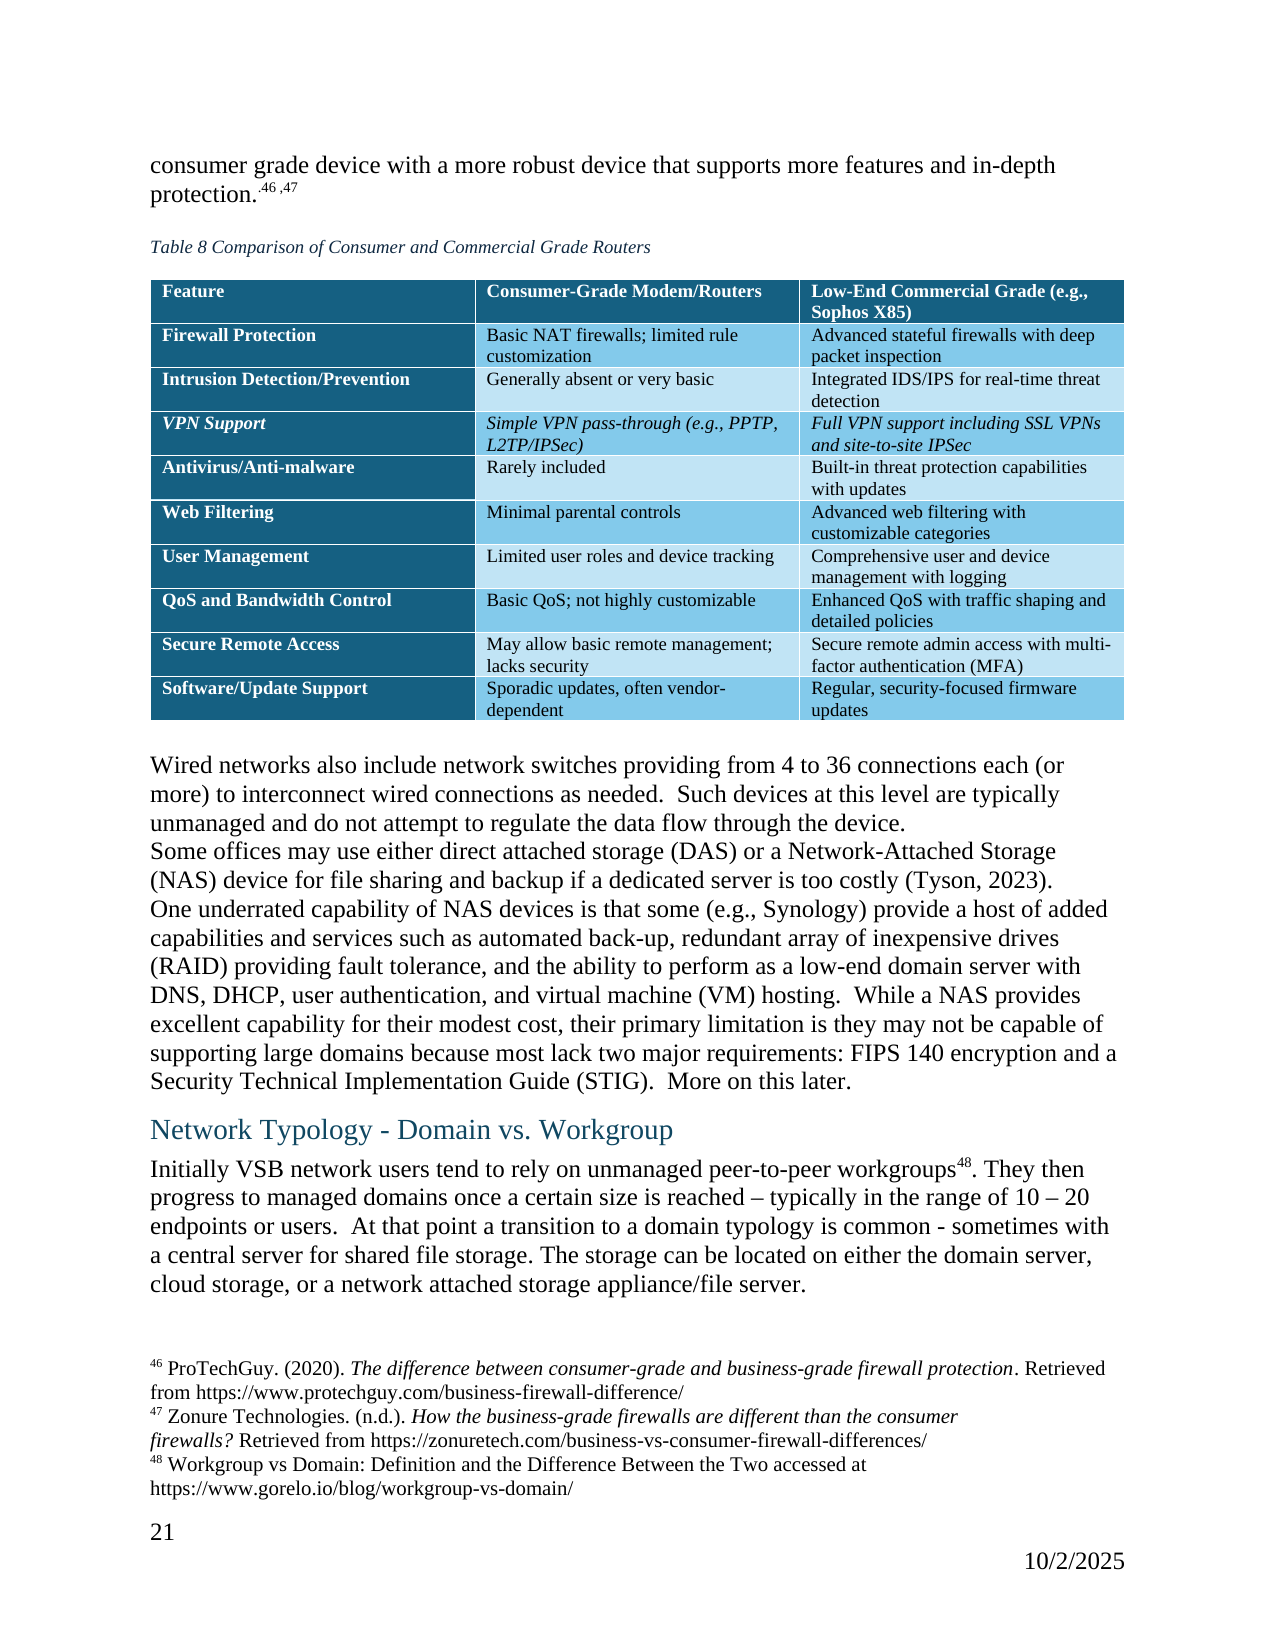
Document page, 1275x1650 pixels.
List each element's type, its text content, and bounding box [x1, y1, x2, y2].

subtitle Network Typology - Domain vs. Workgroup [150, 1112, 1125, 1145]
table_cell Intrusion Detection/Prevention [151, 368, 475, 411]
table_cell Full VPN support including SSL VPNs and site-to-site IPSec [800, 412, 1124, 455]
table_cell Rarely included [476, 456, 799, 499]
table_cell Basic NAT firewalls; limited rule customization [476, 324, 799, 367]
table_cell VPN Support [151, 412, 475, 455]
table_cell May allow basic remote management; lacks security [476, 633, 799, 676]
text Some offices may use either direct attached storage (DAS) or a Network-Attached Storage (NAS) device for file sharing and backup if a dedicated server is too costly (Tyson, 2023). [150, 836, 1125, 894]
table_cell Secure remote admin access with multi-factor authentication (MFA) [800, 633, 1124, 676]
table_cell Antivirus/Anti-malware [151, 456, 475, 499]
text One underrated capability of NAS devices is that some (e.g., Synology) provide a host of added capabilities and services such as automated back-up, redundant array of inexpensive drives (RAID) providing fault tolerance, and the ability to perform as a low-end domain server with DNS, DHCP, user authentication, and virtual machine (VM) hosting. While a NAS provides excellent capability for their modest cost, their primary limitation is they may not be capable of supporting large domains because most lack two major requirements: FIPS 140 encryption and a Security Technical Implementation Guide (STIG). More on this later. [150, 894, 1125, 1095]
table_cell Limited user roles and device tracking [476, 545, 799, 588]
table_cell Comprehensive user and device management with logging [800, 545, 1124, 588]
table_cell Firewall Protection [151, 324, 475, 367]
table_cell Integrated IDS/IPS for real-time threat detection [800, 368, 1124, 411]
text Initially VSB network users tend to rely on unmanaged peer-to-peer workgroups. They then progress to managed domains once a certain size is reached – typically in the range of 10 – 20 endpoints or users. At that point a transition to a domain typology is common - sometimes with a central server for shared file storage. The storage can be located on either the domain server, cloud storage, or a network attached storage appliance/file server. [150, 1154, 1125, 1297]
table_cell Secure Remote Access [151, 633, 475, 676]
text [150, 150, 1125, 207]
table_header Low-End Commercial Grade (e.g., Sophos X85) [800, 280, 1124, 323]
table_cell Sporadic updates, often vendor-dependent [476, 677, 799, 720]
table_cell User Management [151, 545, 475, 588]
table_cell Regular, security-focused firmware updates [800, 677, 1124, 720]
table_cell Advanced stateful firewalls with deep packet inspection [800, 324, 1124, 367]
table_cell Basic QoS; not highly customizable [476, 589, 799, 632]
text Wired networks also include network switches providing from 4 to 36 connections each (or more) to interconnect wired connections as needed. Such devices at this level are typically unmanaged and do not attempt to regulate the data flow through the device. [150, 750, 1125, 836]
table_cell Generally absent or very basic [476, 368, 799, 411]
table_header Feature [151, 280, 475, 323]
table_cell Simple VPN pass-through (e.g., PPTP, L2TP/IPSec) [476, 412, 799, 455]
table_cell Minimal parental controls [476, 501, 799, 544]
table_cell Software/Update Support [151, 677, 475, 720]
table_cell Enhanced QoS with traffic shaping and detailed policies [800, 589, 1124, 632]
table_cell QoS and Bandwidth Control [151, 589, 475, 632]
table_header Consumer-Grade Modem/Routers [476, 280, 799, 323]
table_cell Advanced web filtering with customizable categories [800, 501, 1124, 544]
table_cell Built-in threat protection capabilities with updates [800, 456, 1124, 499]
table_cell Web Filtering [151, 501, 475, 544]
